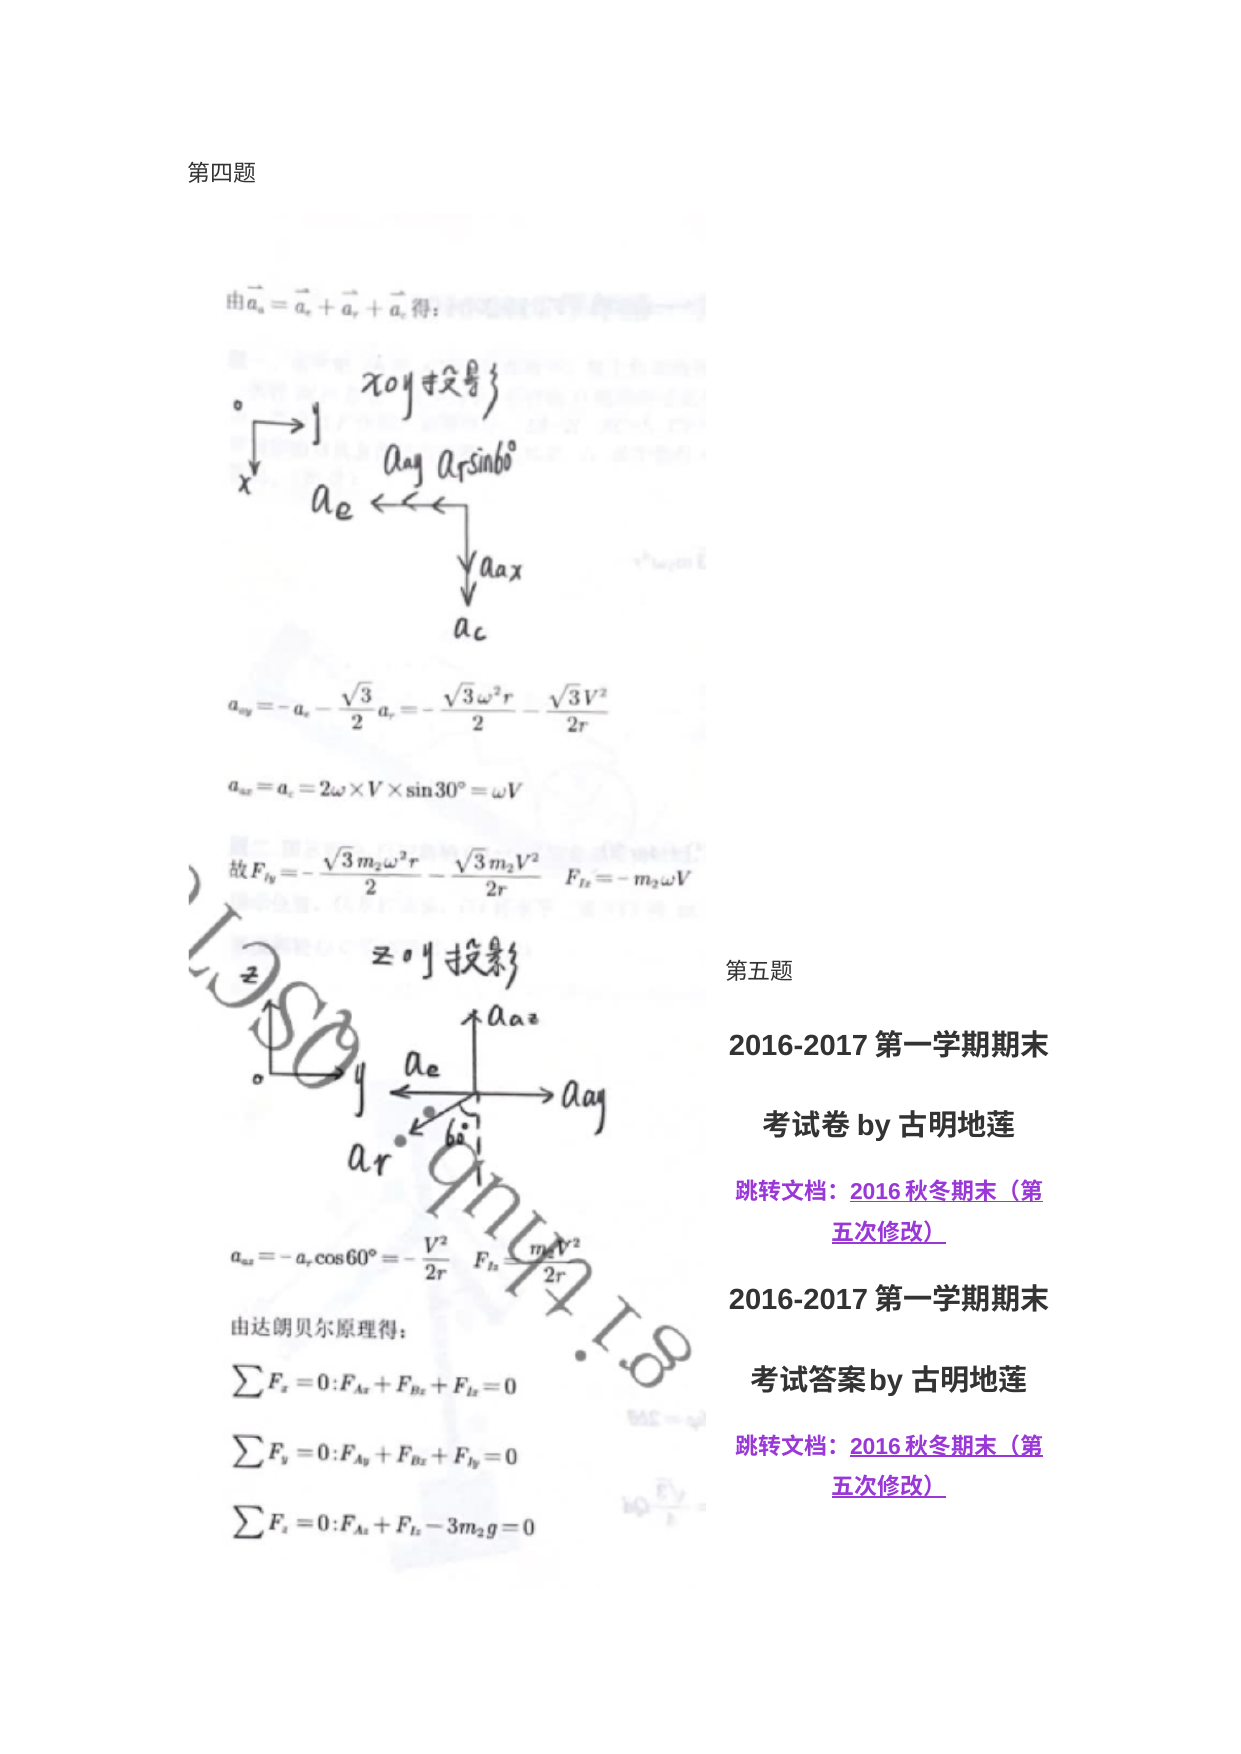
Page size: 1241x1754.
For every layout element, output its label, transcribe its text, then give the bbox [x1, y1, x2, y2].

picture [189, 214, 706, 1588]
text 跳转文档：2016秋冬期末（第五次修改） [706, 1424, 1053, 1505]
text 跳转文档：2016秋冬期末（第五次修改） [706, 1170, 1053, 1250]
text 2016-2017第一学期期末考试卷 by 古明地莲 [706, 1002, 1053, 1163]
text 2016-2017第一学期期末考试答案 by 古明地莲 [706, 1257, 1053, 1418]
text 第四题 [187, 151, 1053, 192]
text 第五题 [706, 949, 1053, 989]
